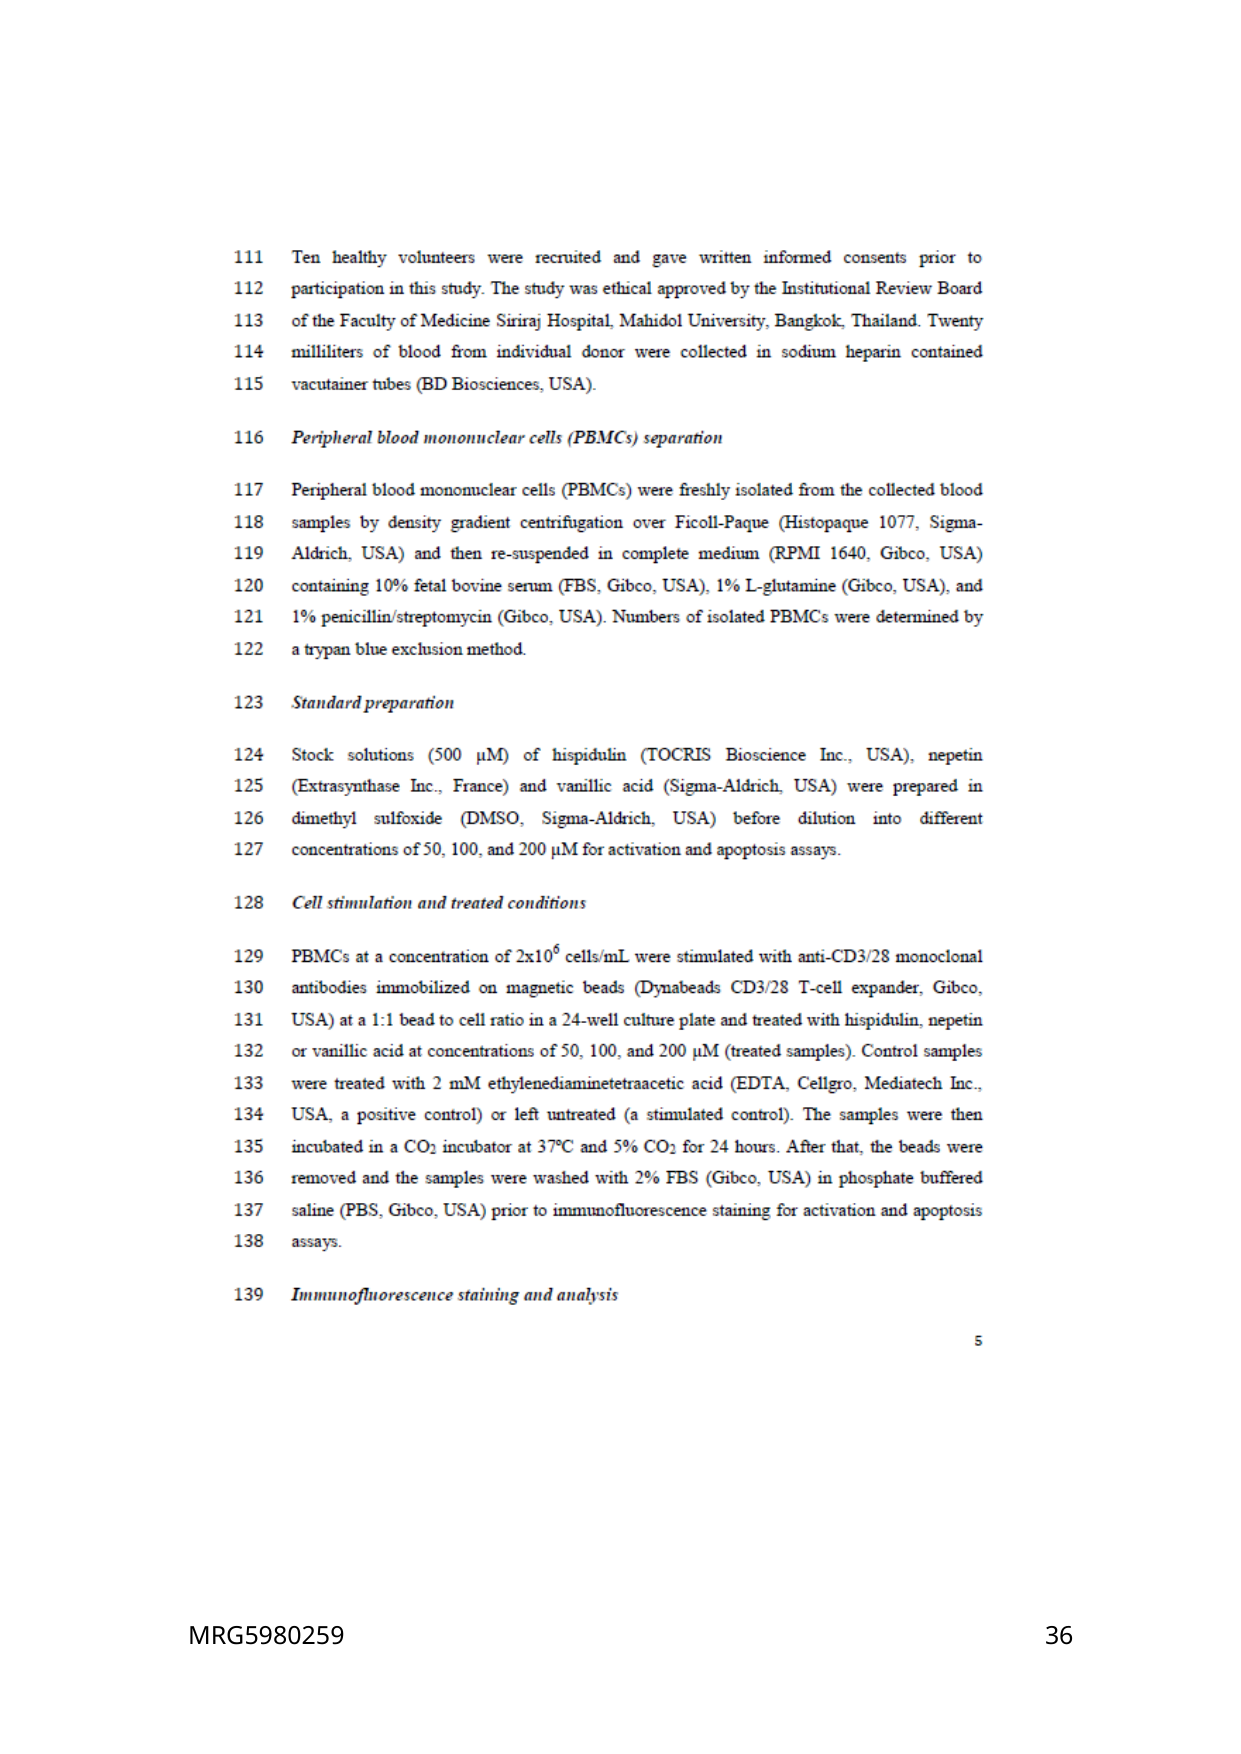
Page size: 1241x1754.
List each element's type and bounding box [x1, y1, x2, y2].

picture [187, 150, 1091, 1405]
